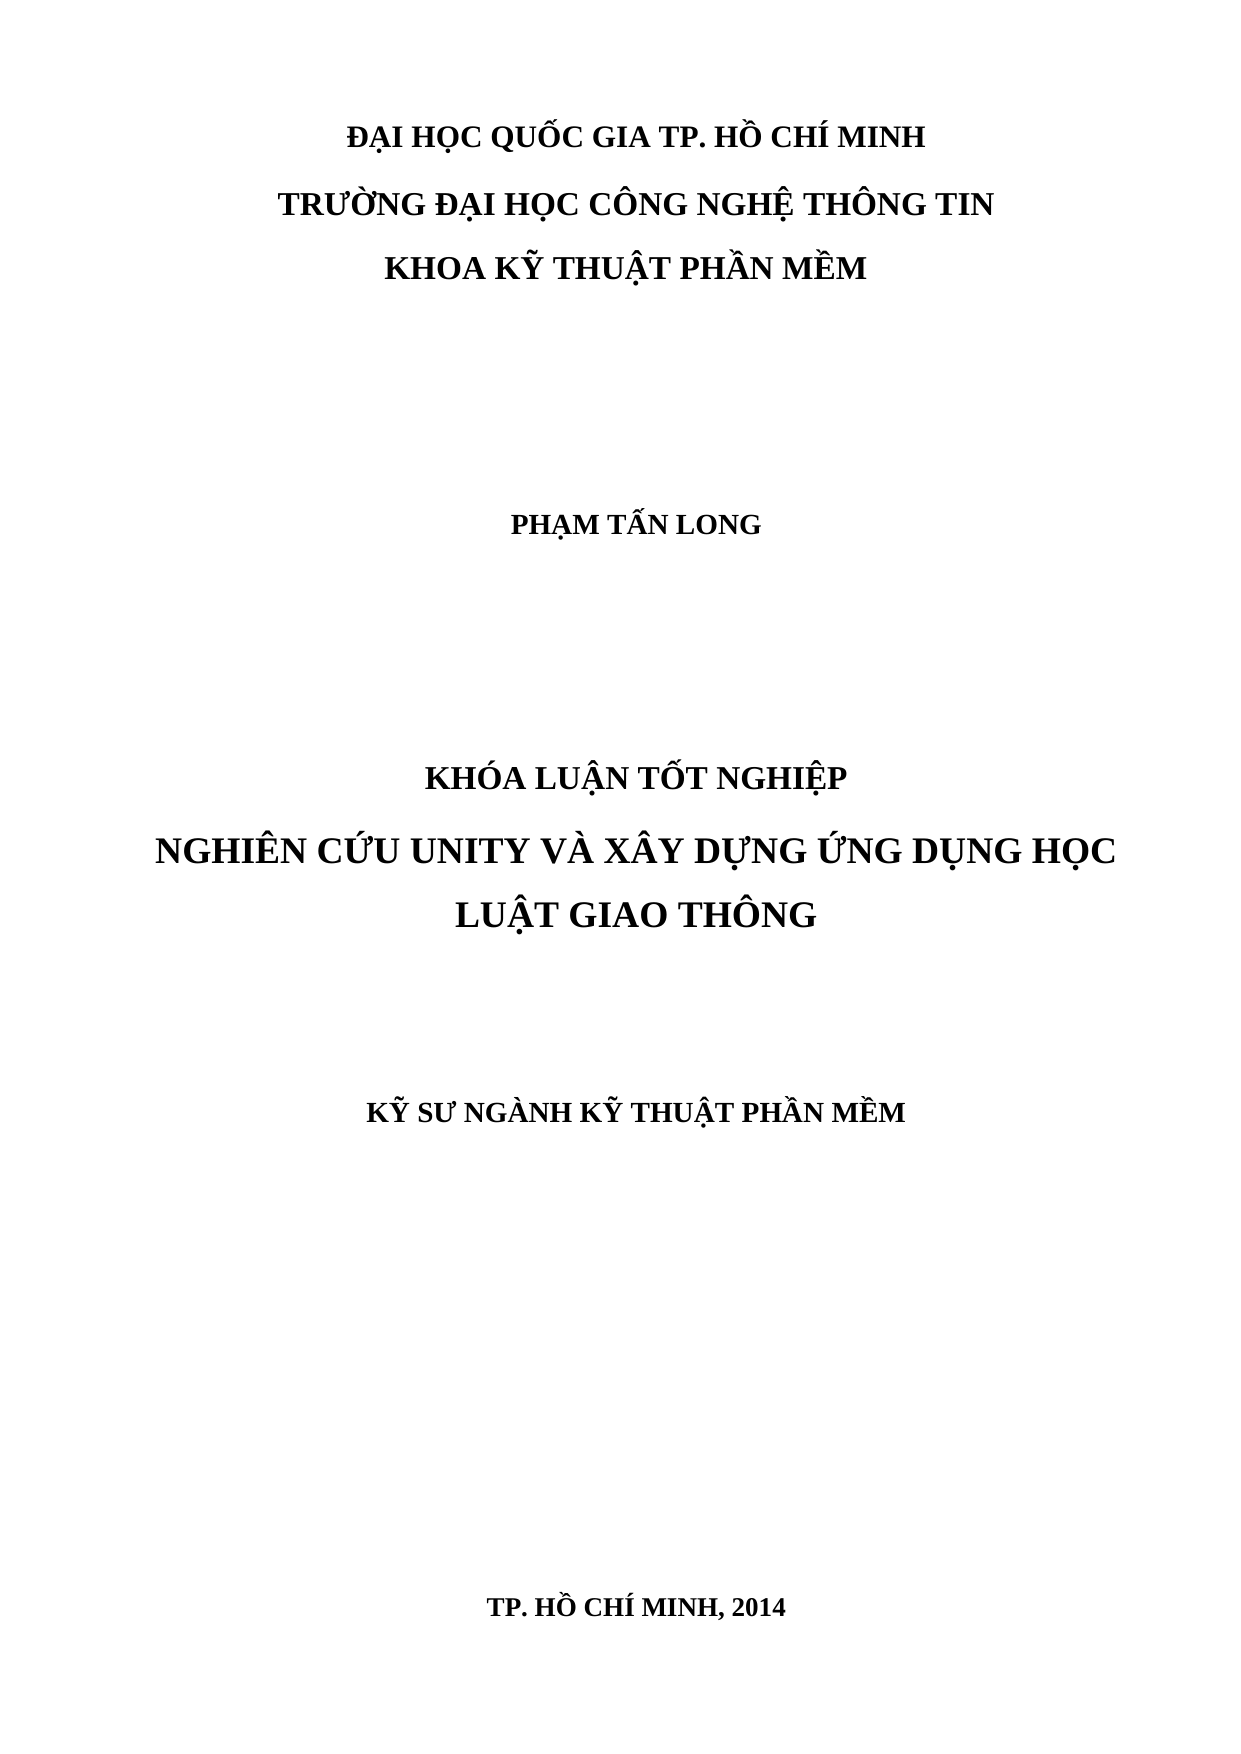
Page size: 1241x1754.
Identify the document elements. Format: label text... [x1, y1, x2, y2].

text PHẠM TẤN LONG [150, 507, 1122, 540]
text KHOA KỸ THUẬT PHẦN MỀM [150, 248, 1122, 287]
text TP. HỒ CHÍ MINH, 2014 [150, 1591, 1122, 1622]
text ĐẠI HỌC QUỐC GIA TP. HỒ CHÍ MINH [150, 118, 1122, 154]
text KHÓA LUẬN TỐT NGHIỆP [150, 758, 1122, 796]
text KỸ SƯ NGÀNH KỸ THUẬT PHẦN MỀM [150, 1096, 1122, 1129]
text TRƯỜNG ĐẠI HỌC CÔNG NGHỆ THÔNG TIN [150, 184, 1122, 223]
text NGHIÊN CỨU UNITY VÀ XÂY DỰNG ỨNG DỤNG HỌC LUẬT GIAO THÔNG [150, 828, 1122, 936]
